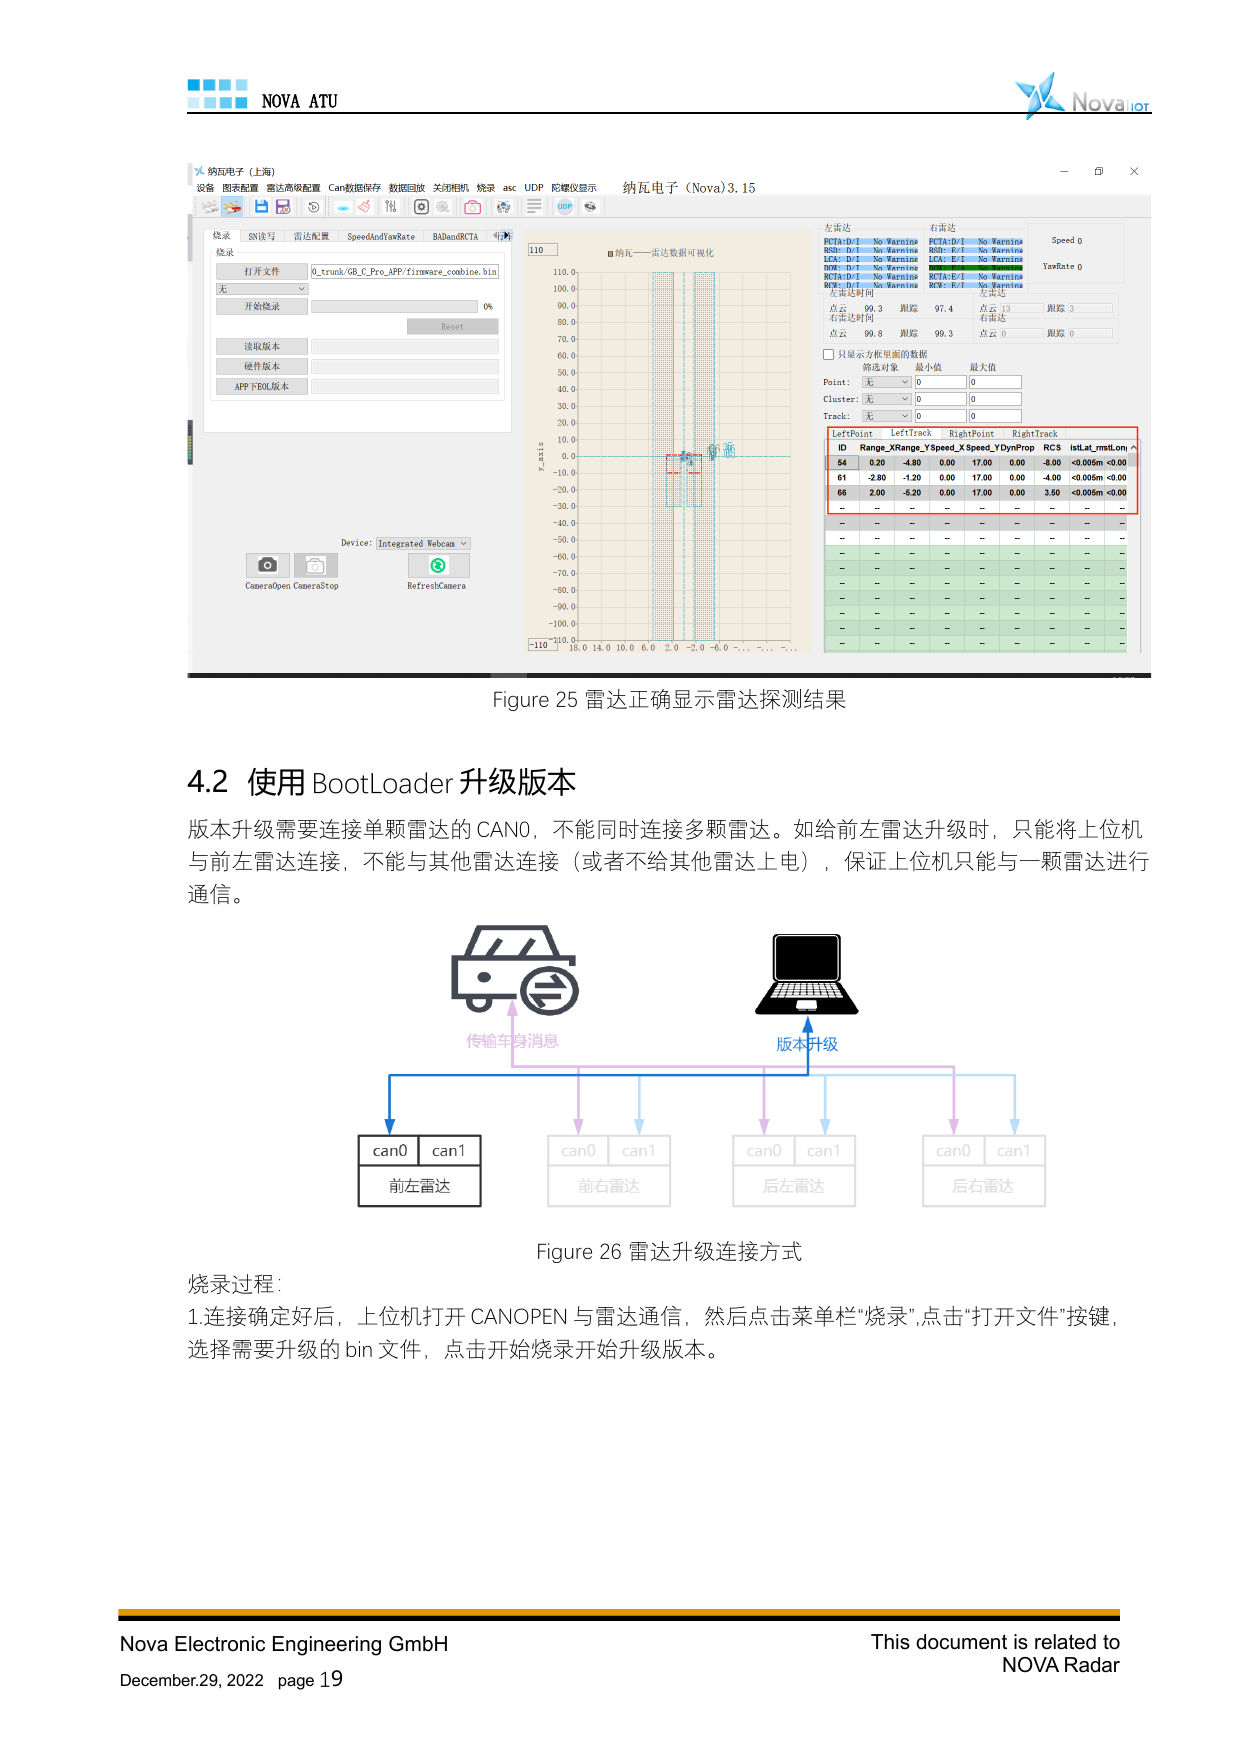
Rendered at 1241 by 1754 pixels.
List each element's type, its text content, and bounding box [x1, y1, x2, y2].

text 版本升级需要连接单颗雷达的CAN0，不能同时连接多颗雷达。如给前左雷达升级时，只能将上位机与前左雷达连接，不能与其他雷达连接（或者不给其他雷达上电），保证上位机只能与一颗雷达进行通信。 [187, 814, 1152, 911]
text Figure 26 雷达升级连接方式 [187, 1236, 1152, 1269]
text 1.连接确定好后，上位机打开CANOPEN与雷达通信，然后点击菜单栏“烧录”,点击“打开文件”按键，选择需要升级的bin文件，点击开始烧录开始升级版本。 [187, 1301, 1152, 1366]
text Figure 25 雷达正确显示雷达探测结果 [187, 684, 1152, 716]
picture [313, 911, 1070, 1228]
picture [1013, 114, 1152, 120]
subtitle 使用BootLoader升级版本 [187, 749, 1152, 814]
text 烧录过程： [187, 1269, 1152, 1301]
picture [187, 163, 1152, 678]
picture [187, 70, 257, 112]
picture [1013, 72, 1152, 112]
picture [187, 114, 257, 118]
picture [118, 1609, 1120, 1621]
